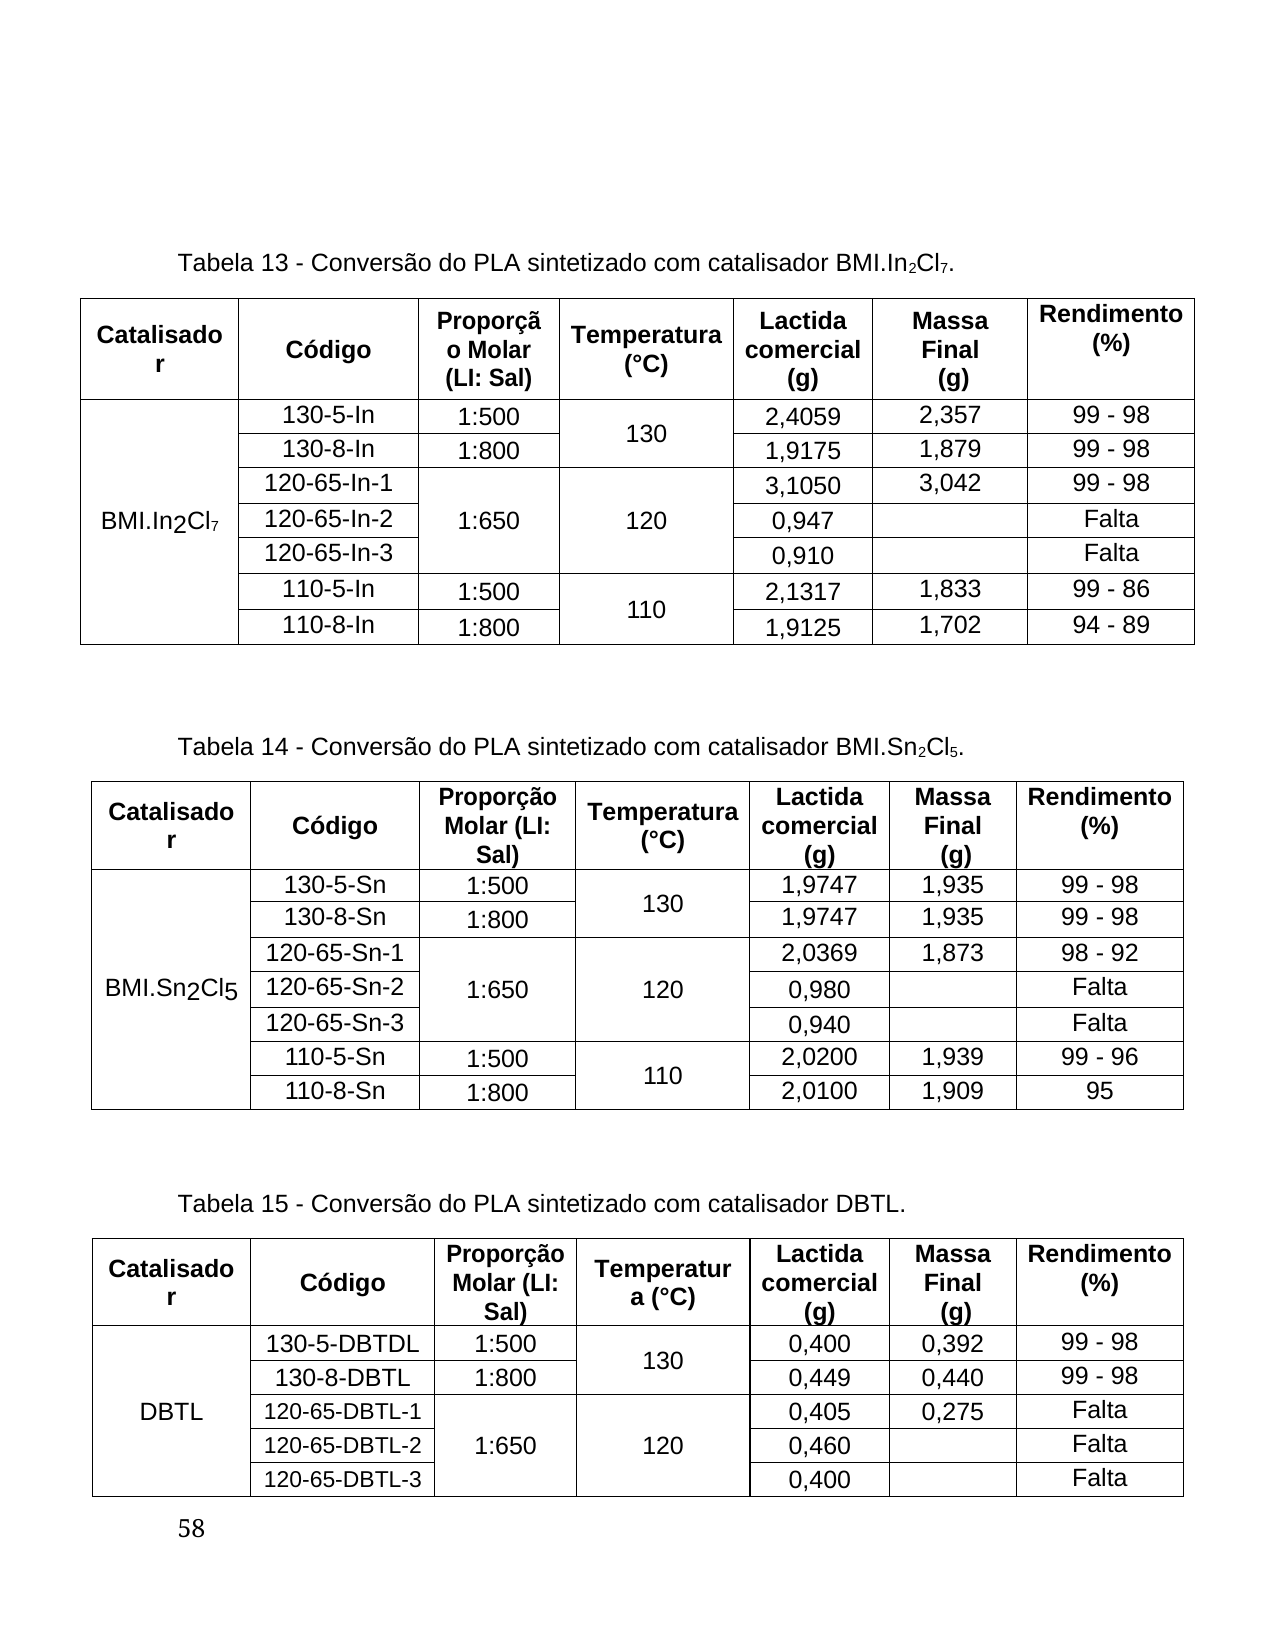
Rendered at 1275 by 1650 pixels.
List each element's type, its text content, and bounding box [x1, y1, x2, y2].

table_cell 2,1317 [734, 574, 872, 609]
table_header Catalisador [92, 782, 250, 868]
table_cell Falta [1028, 538, 1194, 573]
table_cell 130-5-Sn [251, 870, 419, 901]
table_cell 130-8-Sn [251, 902, 419, 937]
table_cell 2,357 [873, 400, 1027, 433]
table_cell 0,460 [751, 1429, 889, 1462]
table_cell 99 - 98 [1017, 1361, 1183, 1394]
table_cell 1,9747 [750, 902, 889, 937]
table_cell 1,879 [873, 434, 1027, 467]
table_header Código [251, 782, 419, 868]
table_cell 1:650 [419, 468, 559, 573]
table_cell 130-8-In [239, 434, 418, 467]
table_header Rendimento (%) [1017, 1239, 1183, 1325]
table_cell 0,449 [751, 1361, 889, 1394]
table_cell 120-65-Sn-2 [251, 972, 419, 1007]
table_cell 120-65-In-3 [239, 538, 418, 573]
table_cell 2,0200 [750, 1042, 889, 1075]
table_cell 120-65-In-2 [239, 504, 418, 537]
table_cell BMI.In2Cl7 [81, 400, 238, 644]
table_cell 1,702 [873, 610, 1027, 644]
table_cell 1,939 [890, 1042, 1016, 1075]
table_cell 130-5-In [239, 400, 418, 433]
table_header Massa Final (g) [890, 1239, 1016, 1325]
table_cell 1,9747 [750, 870, 889, 901]
table_header Temperatura (°C) [576, 782, 749, 868]
table_cell Falta [1017, 1429, 1183, 1462]
table_cell 120-65-DBTL-1 [251, 1395, 434, 1428]
table_header Código [239, 299, 418, 399]
table_header Proporção Molar (LI: Sal) [435, 1239, 576, 1325]
table_cell 110-5-Sn [251, 1042, 419, 1075]
table_cell 0,400 [751, 1326, 889, 1359]
table_cell Falta [1017, 1463, 1183, 1496]
table_header Proporção Molar (LI: Sal) [420, 782, 575, 868]
table_cell 1:800 [420, 1076, 575, 1109]
table_cell 1:500 [420, 1042, 575, 1075]
table_cell 110-5-In [239, 574, 418, 609]
table_cell [890, 1463, 1016, 1496]
table_cell 0,440 [890, 1361, 1016, 1394]
table_cell 120 [577, 1395, 749, 1496]
table_header Catalisador [93, 1239, 250, 1325]
table_cell 130 [576, 870, 749, 937]
table_cell 2,0100 [750, 1076, 889, 1109]
table_cell 0,405 [751, 1395, 889, 1428]
table_cell 99 - 98 [1028, 434, 1194, 467]
table_cell 94 - 89 [1028, 610, 1194, 644]
table_cell 0,400 [751, 1463, 889, 1496]
table_cell 130-8-DBTL [251, 1361, 434, 1394]
table_cell [890, 972, 1016, 1007]
table_cell 99 - 98 [1017, 1326, 1183, 1359]
table_header Código [251, 1239, 434, 1325]
table_cell 95 [1017, 1076, 1183, 1109]
table_cell [873, 504, 1027, 537]
table_cell 99 - 98 [1017, 870, 1183, 901]
table_cell Falta [1028, 504, 1194, 537]
table_cell 1:650 [435, 1395, 576, 1496]
table_cell 99 - 86 [1028, 574, 1194, 609]
table_cell 1,935 [890, 902, 1016, 937]
table_cell 99 - 96 [1017, 1042, 1183, 1075]
table_cell 130 [560, 400, 733, 467]
table_cell Falta [1017, 1008, 1183, 1041]
table_cell BMI.Sn2Cl5 [92, 870, 250, 1109]
table_cell 1,9175 [734, 434, 872, 467]
table_cell 99 - 98 [1028, 468, 1194, 503]
table_cell 110 [576, 1042, 749, 1109]
table_cell 120-65-Sn-3 [251, 1008, 419, 1041]
text Tabela 15 - Conversão do PLA sintetizado com catalisador DBTL. [177, 1188, 1098, 1217]
text Tabela 13 - Conversão do PLA sintetizado com catalisador BMI.In2Cl7. [177, 248, 1098, 277]
table_cell 0,392 [890, 1326, 1016, 1359]
table_header Proporção Molar (LI: Sal) [419, 299, 559, 399]
table_cell 130-5-DBTDL [251, 1326, 434, 1359]
table_cell DBTL [93, 1326, 250, 1496]
table_header Temperatura (°C) [577, 1239, 749, 1325]
table_header Catalisador [81, 299, 238, 399]
table_cell 98 - 92 [1017, 938, 1183, 971]
table_cell 2,4059 [734, 400, 872, 433]
table_header Lactida comercial (g) [751, 1239, 889, 1325]
table_header Lactida comercial (g) [750, 782, 889, 868]
text Tabela 14 - Conversão do PLA sintetizado com catalisador BMI.Sn2Cl5. [177, 732, 1098, 760]
table_cell 1:500 [420, 870, 575, 901]
table_cell 1,909 [890, 1076, 1016, 1109]
table_cell 110-8-Sn [251, 1076, 419, 1109]
table_cell Falta [1017, 972, 1183, 1007]
table_cell 110 [560, 574, 733, 644]
table_cell 120 [560, 468, 733, 573]
table_cell 130 [577, 1326, 749, 1394]
table_cell 0,980 [750, 972, 889, 1007]
table_cell 1:800 [420, 902, 575, 937]
table_header Rendimento (%) [1017, 782, 1183, 868]
table_cell 1:500 [419, 400, 559, 433]
table_cell 120-65-DBTL-2 [251, 1429, 434, 1462]
table_cell Falta [1017, 1395, 1183, 1428]
table_cell 1,935 [890, 870, 1016, 901]
table_cell [890, 1008, 1016, 1041]
table_header Rendimento (%) [1028, 299, 1194, 399]
table_cell 120-65-Sn-1 [251, 938, 419, 971]
table_cell 1,9125 [734, 610, 872, 644]
table_cell [890, 1429, 1016, 1462]
table_cell 1:650 [420, 938, 575, 1041]
table_cell 99 - 98 [1028, 400, 1194, 433]
table_cell 0,940 [750, 1008, 889, 1041]
table_cell 3,1050 [734, 468, 872, 503]
table_cell 110-8-In [239, 610, 418, 644]
table_header Massa Final (g) [890, 782, 1016, 868]
table_cell 120-65-In-1 [239, 468, 418, 503]
table_cell 3,042 [873, 468, 1027, 503]
table_cell 1,873 [890, 938, 1016, 971]
table_cell 0,275 [890, 1395, 1016, 1428]
table_header Lactida comercial (g) [734, 299, 872, 399]
table_header Temperatura (°C) [560, 299, 733, 399]
table_cell 1:800 [435, 1361, 576, 1394]
table_cell 2,0369 [750, 938, 889, 971]
table_cell 120-65-DBTL-3 [251, 1463, 434, 1496]
table_cell 1:800 [419, 434, 559, 467]
table_cell 99 - 98 [1017, 902, 1183, 937]
table_cell 1:500 [419, 574, 559, 609]
table_cell [873, 538, 1027, 573]
table_cell 1,833 [873, 574, 1027, 609]
table_cell 120 [576, 938, 749, 1041]
table_cell 1:800 [419, 610, 559, 644]
table_header Massa Final (g) [873, 299, 1027, 399]
table_cell 0,947 [734, 504, 872, 537]
table_cell 1:500 [435, 1326, 576, 1359]
table_cell 0,910 [734, 538, 872, 573]
